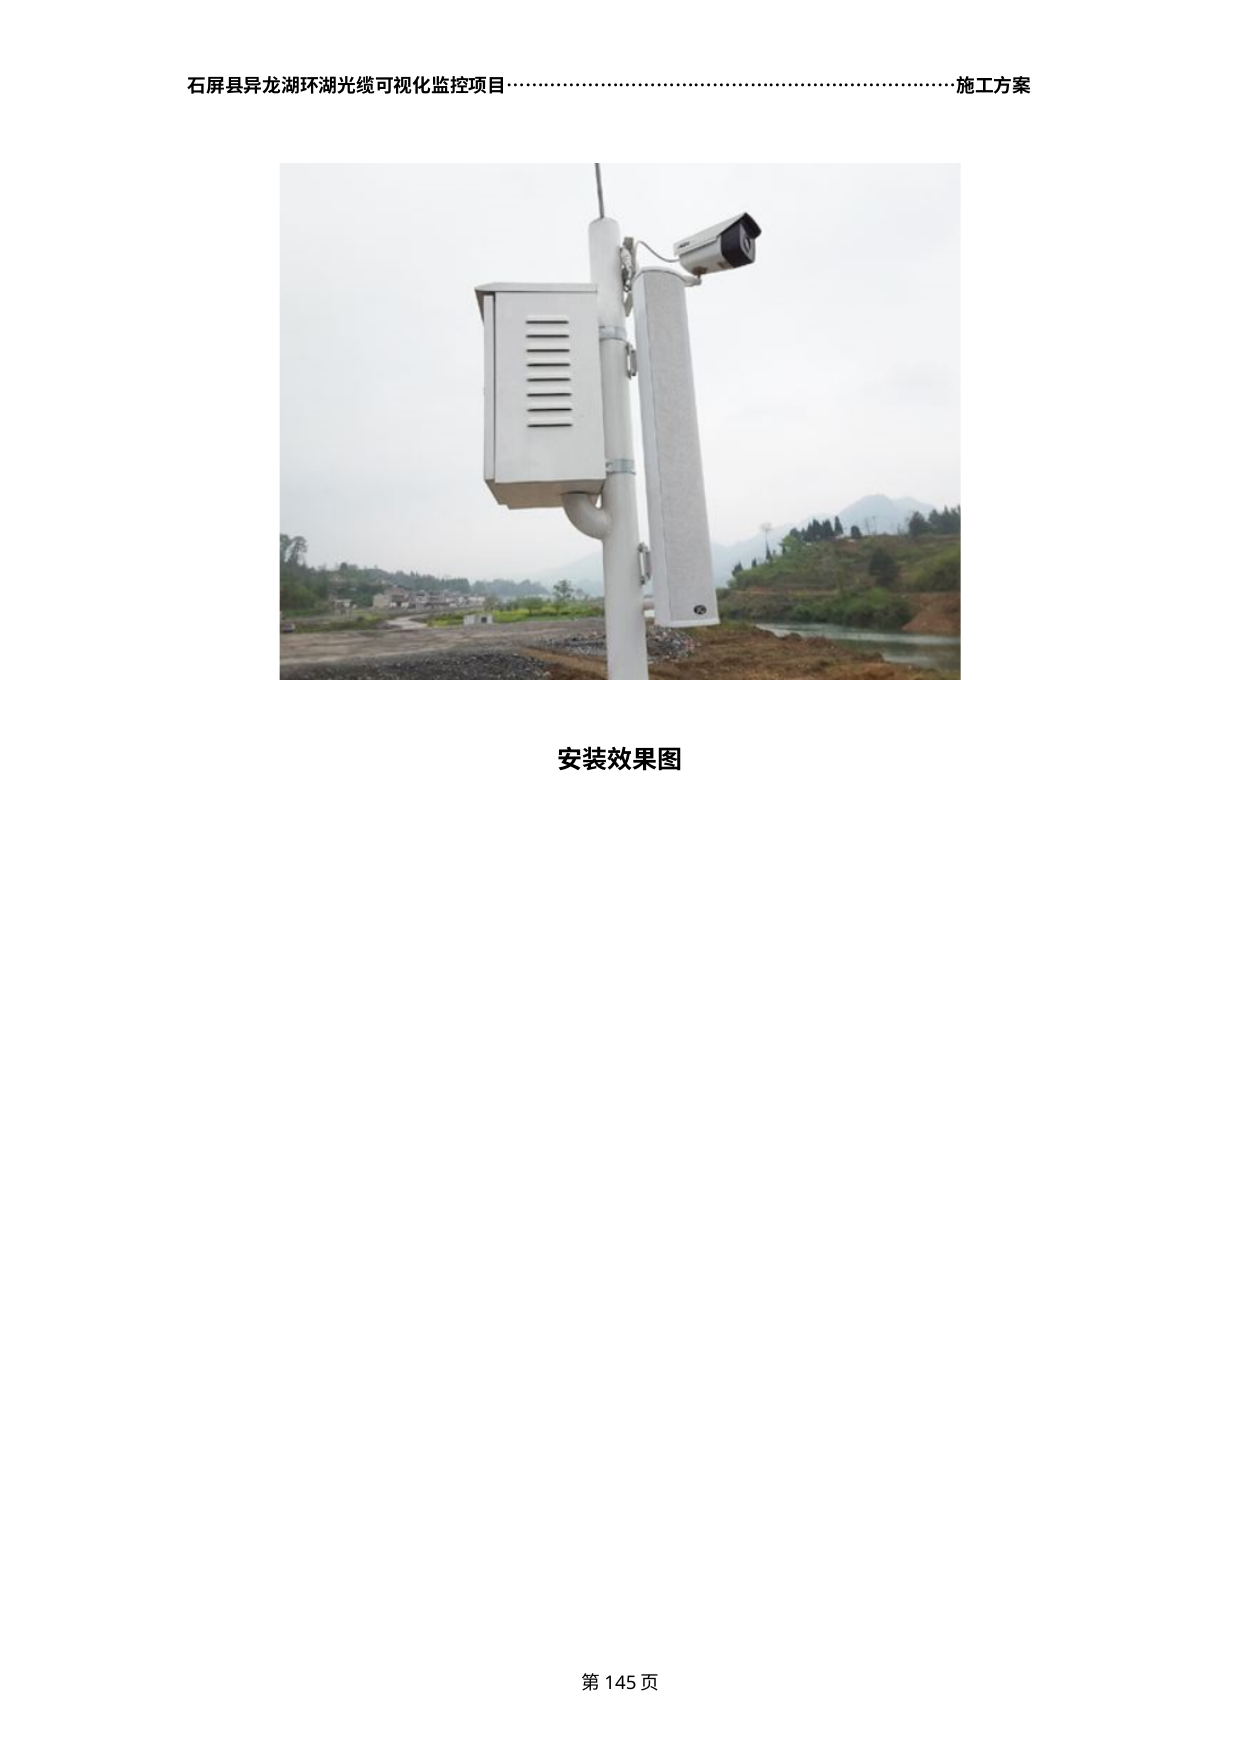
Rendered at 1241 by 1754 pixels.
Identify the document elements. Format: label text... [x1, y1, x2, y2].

text 安装效果图 [187, 724, 1053, 792]
picture [279, 163, 961, 680]
